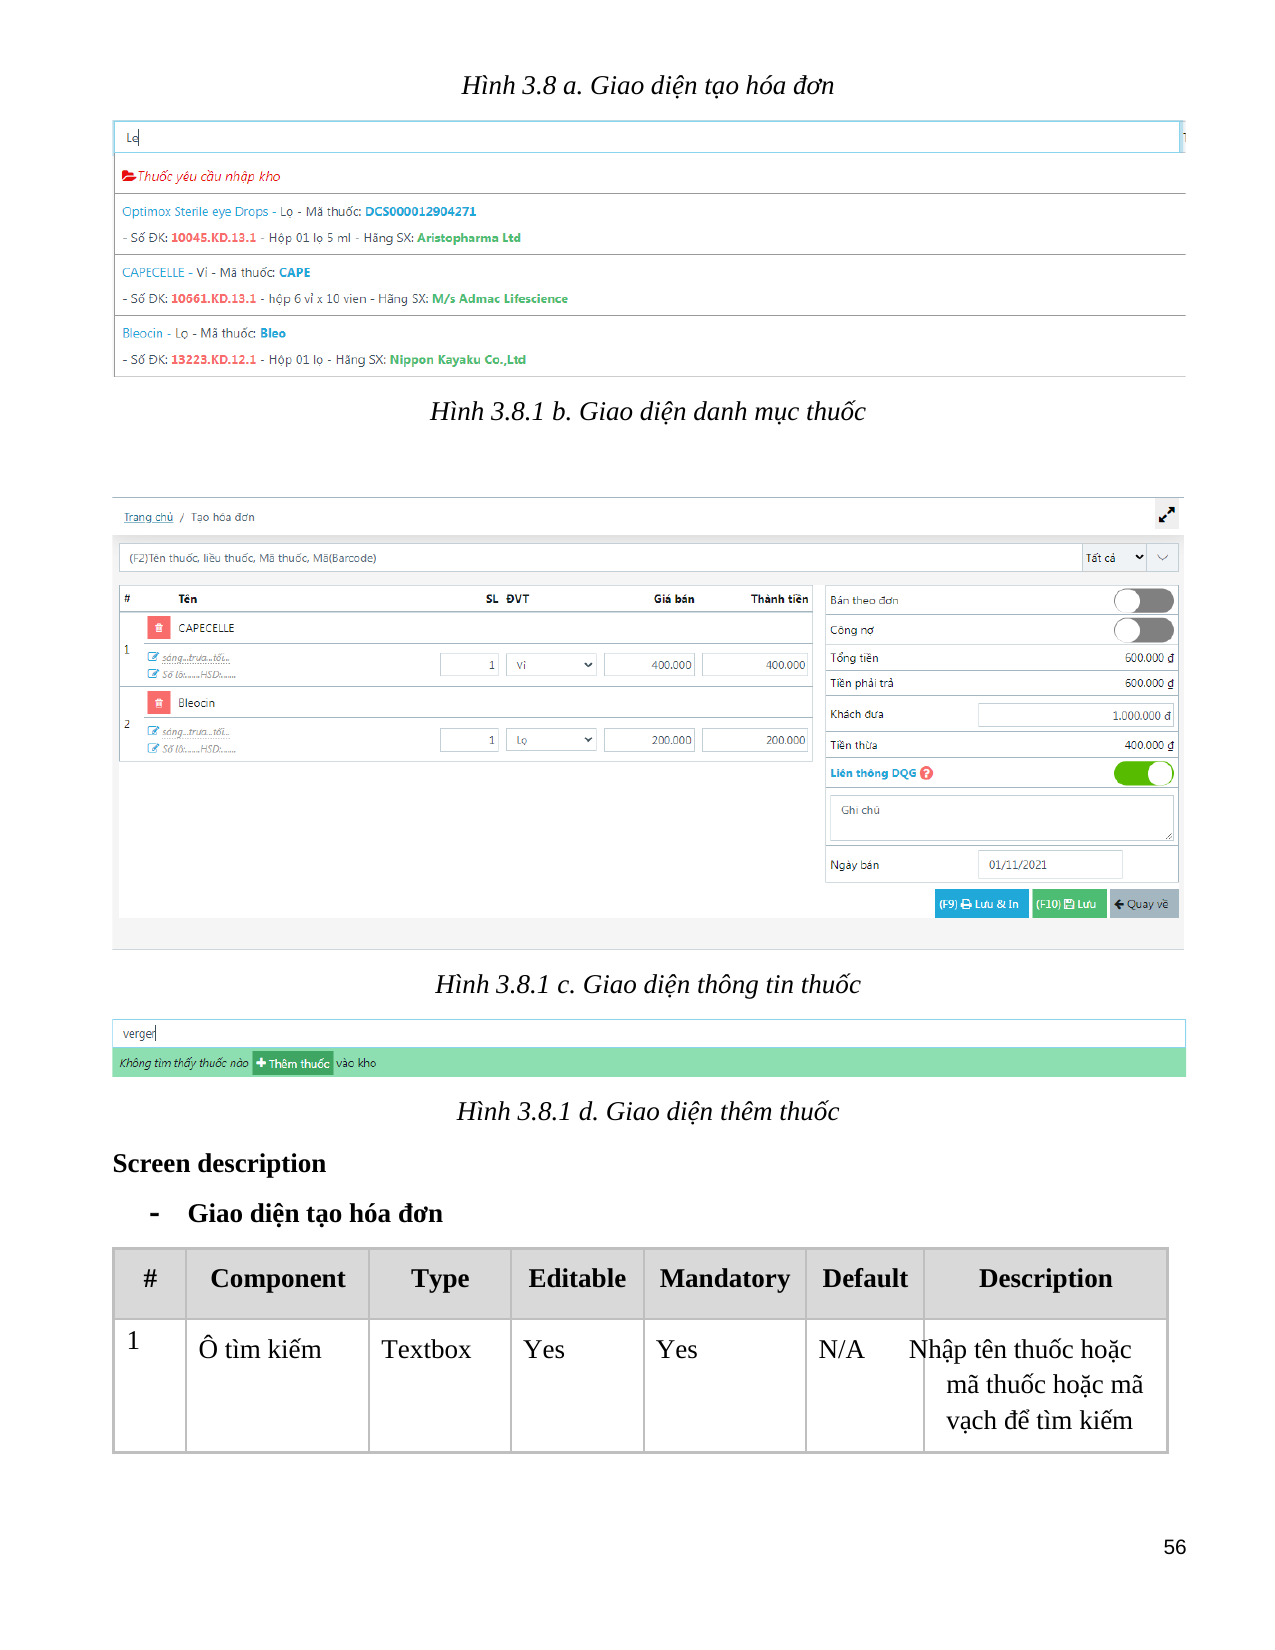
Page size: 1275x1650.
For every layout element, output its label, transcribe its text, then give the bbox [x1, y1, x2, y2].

table_header Default [807, 1250, 923, 1318]
table_cell Ô tìm kiếm [187, 1320, 368, 1451]
text Screen description [112, 1147, 1186, 1178]
table_cell Yes [512, 1320, 643, 1451]
table_header Type [370, 1250, 510, 1318]
text Hình 3.8 a. Giao diện tạo hóa đơn [112, 69, 1186, 100]
text Hình 3.8.1 c. Giao diện thông tin thuốc [112, 968, 1186, 999]
text Hình 3.8.1 b. Giao diện danh mục thuốc [112, 395, 1186, 426]
table_cell Textbox [370, 1320, 510, 1451]
table_header Description [925, 1250, 1166, 1318]
table_header Editable [512, 1250, 643, 1318]
picture [112, 120, 1186, 377]
text Hình 3.8.1 d. Giao diện thêm thuốc [112, 1095, 1186, 1126]
table_header Mandatory [645, 1250, 805, 1318]
list Giao diện tạo hóa đơn [150, 1197, 1186, 1228]
table_cell N/A [807, 1320, 923, 1451]
picture [112, 496, 1184, 950]
picture [112, 1019, 1187, 1077]
table_header Component [187, 1250, 368, 1318]
table_cell Yes [645, 1320, 805, 1451]
table_cell Nhập tên thuốc hoặc mã thuốc hoặc mã vạch để tìm kiếm [925, 1320, 1166, 1451]
table_cell 1 [115, 1320, 185, 1451]
table_header # [115, 1250, 185, 1318]
